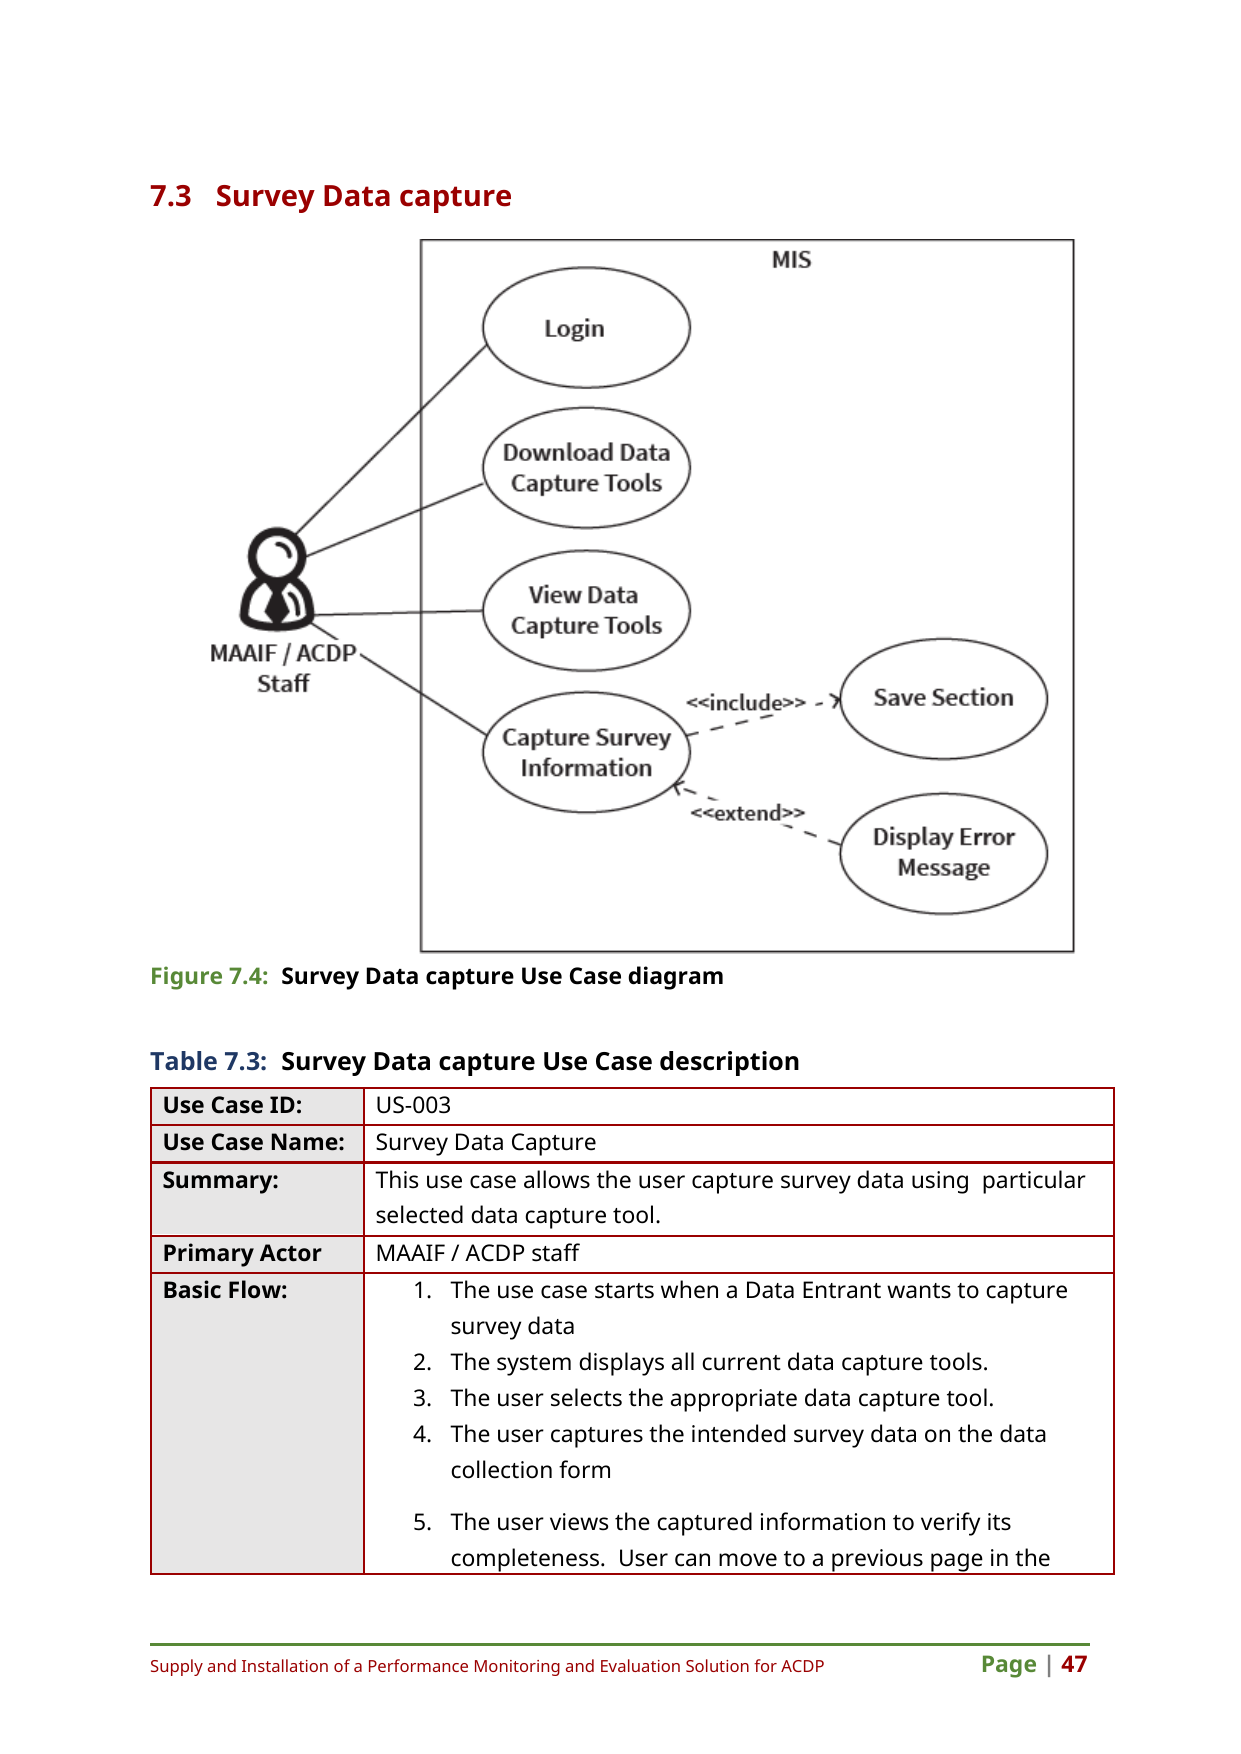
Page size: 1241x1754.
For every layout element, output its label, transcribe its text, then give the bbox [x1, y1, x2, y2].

table_cell Survey Data Capture [365, 1126, 1113, 1161]
table_cell Use Case Name: [152, 1126, 363, 1161]
table_header Use Case ID: [152, 1089, 363, 1124]
table_cell This use case allows the user capture survey data using particular selected data capture tool. [365, 1164, 1113, 1234]
text Figure 7.4: Survey Data capture Use Case diagram [150, 960, 1090, 991]
table_cell Primary Actor [152, 1237, 363, 1272]
subtitle 7.3 Survey Data capture [150, 175, 1090, 215]
text Table 7.3: Survey Data capture Use Case description [150, 1044, 1090, 1078]
table_header US-003 [365, 1089, 1113, 1124]
table_cell Basic Flow: [152, 1274, 363, 1573]
table_cell Summary: [152, 1164, 363, 1234]
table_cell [365, 1274, 1113, 1573]
table_cell MAAIF / ACDP staff [365, 1237, 1113, 1272]
picture [207, 239, 1076, 954]
